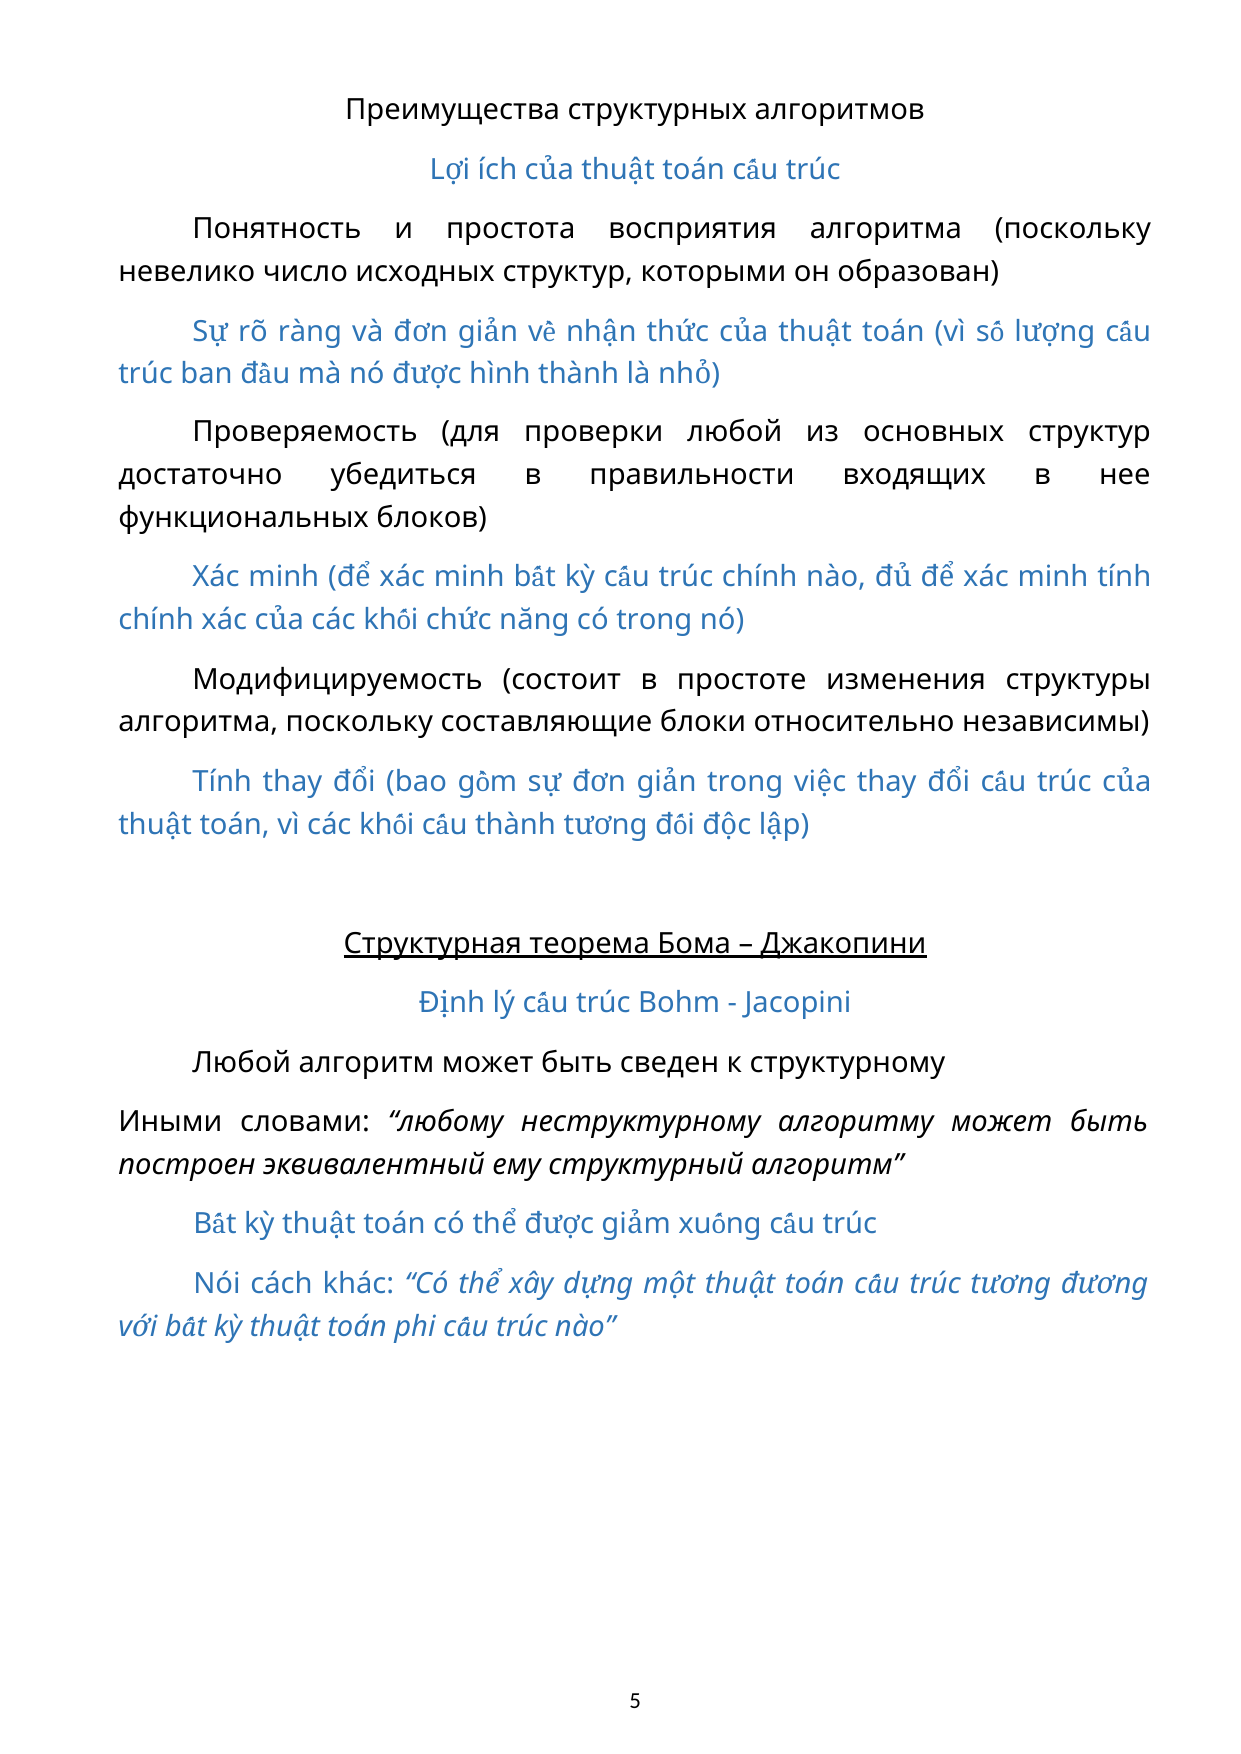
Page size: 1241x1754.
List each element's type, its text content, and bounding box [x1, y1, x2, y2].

text Модифицируемость (состоит в простоте изменения структуры алгоритма, поскольку составляющие блоки относительно независимы) [118, 658, 1152, 740]
text Любой алгоритм может быть сведен к структурному [118, 1041, 1152, 1081]
text Bất kỳ thuật toán có thể được giảm xuống cấu trúc [118, 1203, 1152, 1242]
text Tính thay đổi (bao gồm sự đơn giản trong việc thay đổi cấu trúc của thuật toán, vì các khối cấu thành tương đối độc lập) [118, 760, 1152, 843]
text Định lý cấu trúc Bohm - Jacopini [118, 981, 1152, 1021]
text Sự rõ ràng và đơn giản về nhận thức của thuật toán (vì số lượng cấu trúc ban đầu mà nó được hình thành là nhỏ) [118, 310, 1152, 392]
text Иными словами: “любому неструктурному алгоритму может быть построен эквивалентный ему структурный алгоритм” [118, 1100, 1152, 1183]
text Lợi ích của thuật toán cấu trúc [118, 148, 1152, 188]
text Проверяемость (для проверки любой из основных структур достаточно убедиться в правильности входящих в нее функциональных блоков) [118, 411, 1152, 536]
text Xác minh (để xác minh bất kỳ cấu trúc chính nào, đủ để xác minh tính chính xác của các khối chức năng có trong nó) [118, 556, 1152, 638]
text Понятность и простота восприятия алгоритма (поскольку невелико число исходных структур, которыми он образован) [118, 208, 1152, 290]
text Преимущества структурных алгоритмов [118, 89, 1152, 128]
text Nói cách khác: “Có thể xây dựng một thuật toán cấu trúc tương đương với bất kỳ thuật toán phi cấu trúc nào” [118, 1262, 1152, 1345]
text Структурная теорема Бома – Джакопини [118, 922, 1152, 962]
